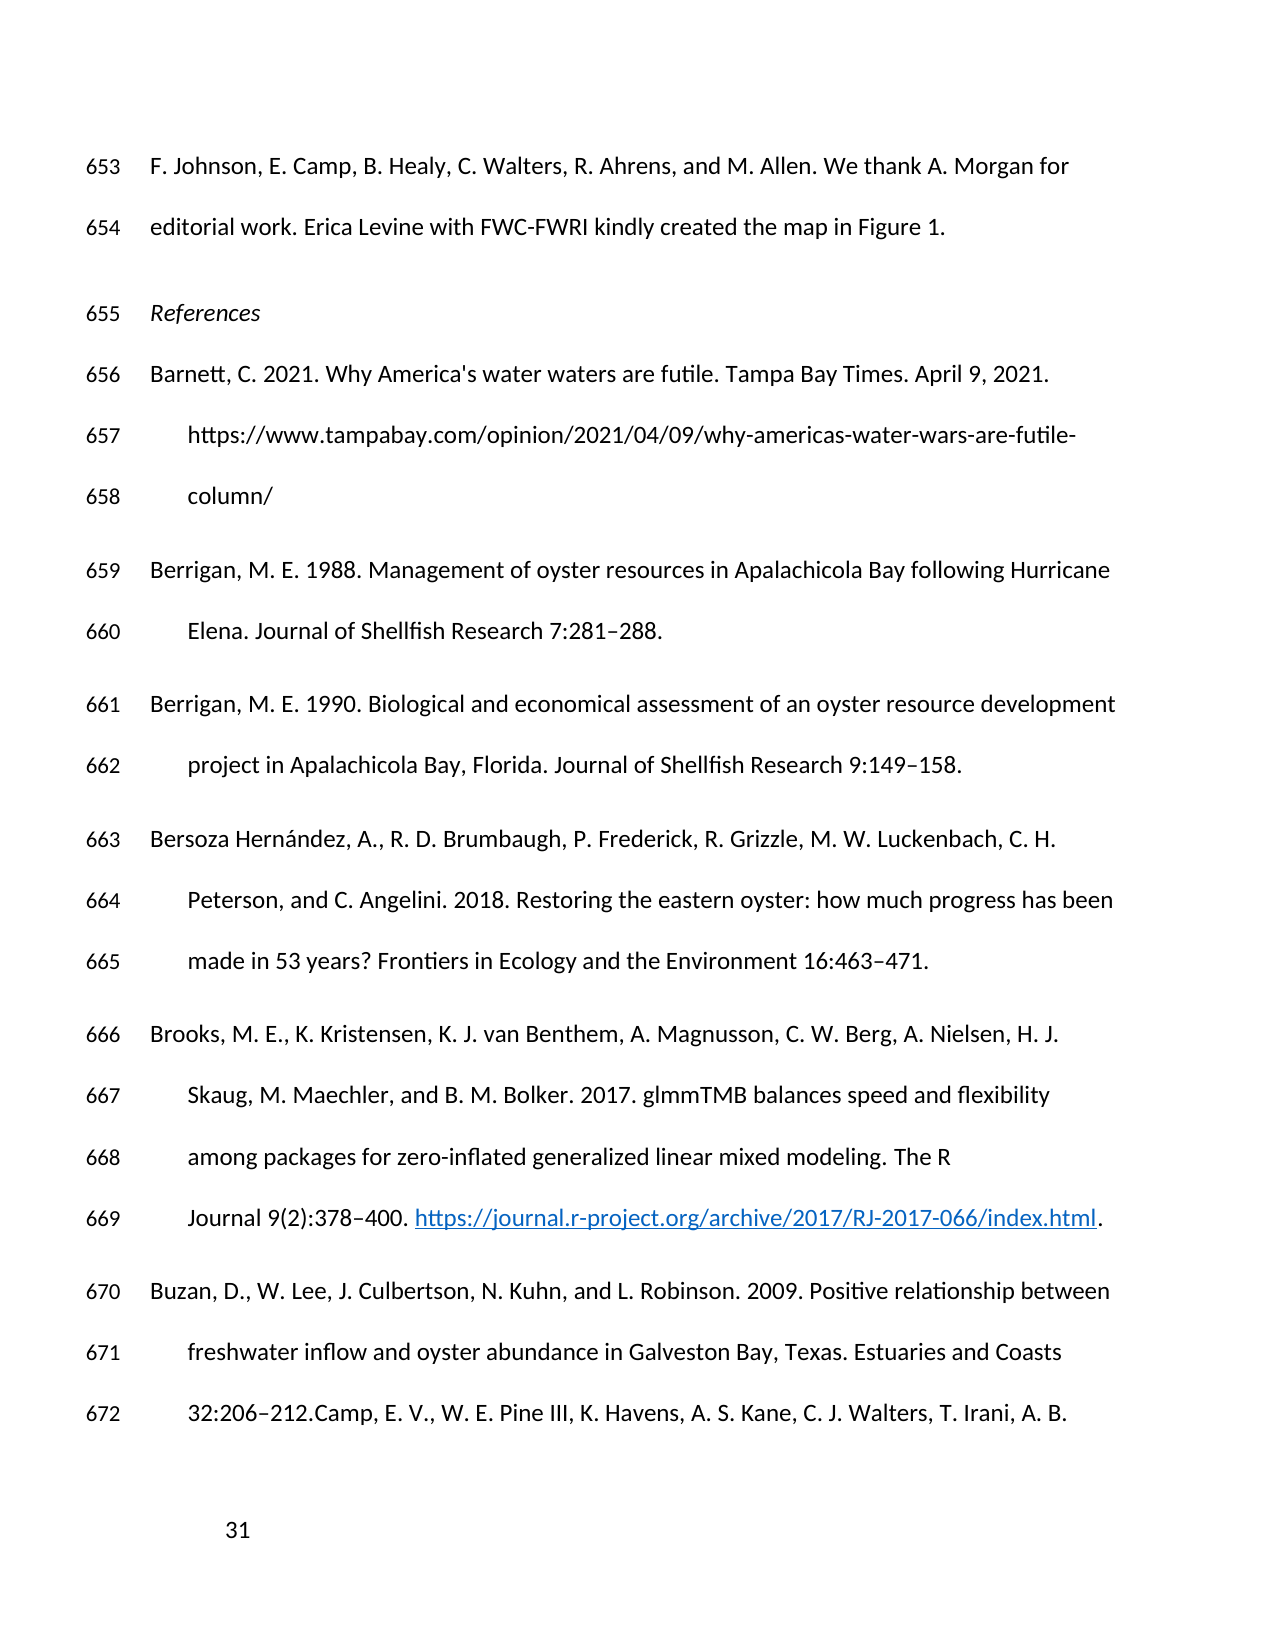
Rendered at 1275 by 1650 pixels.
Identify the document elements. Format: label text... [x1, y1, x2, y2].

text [150, 1275, 1125, 1428]
text Berrigan, M. E. 1988. Management of oyster resources in Apalachicola Bay following Hurricane Elena. Journal of Shellfish Research 7:281–288. [150, 554, 1125, 645]
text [150, 150, 1125, 242]
text Barnett, C. 2021. Why America's water waters are futile. Tampa Bay Times. April 9, 2021. https://www.tampabay.com/opinion/2021/04/09/why-americas-water-wars-are-futile-column/ [150, 358, 1125, 511]
text Bersoza Hernández, A., R. D. Brumbaugh, P. Frederick, R. Grizzle, M. W. Luckenbach, C. H. Peterson, and C. Angelini. 2018. Restoring the eastern oyster: how much progress has been made in 53 years? Frontiers in Ecology and the Environment 16:463–471. [150, 823, 1125, 976]
text Brooks, M. E., K. Kristensen, K. J. van Benthem, A. Magnusson, C. W. Berg, A. Nielsen, H. J. Skaug, M. Maechler, and B. M. Bolker. 2017. glmmTMB balances speed and flexibility among packages for zero-inflated generalized linear mixed modeling. The R Journal 9(2):378–400. https://journal.r-project.org/archive/2017/RJ-2017-066/index.html. [150, 1018, 1125, 1232]
text Berrigan, M. E. 1990. Biological and economical assessment of an oyster resource development project in Apalachicola Bay, Florida. Journal of Shellfish Research 9:149–158. [150, 688, 1125, 780]
subtitle References [150, 297, 1125, 328]
